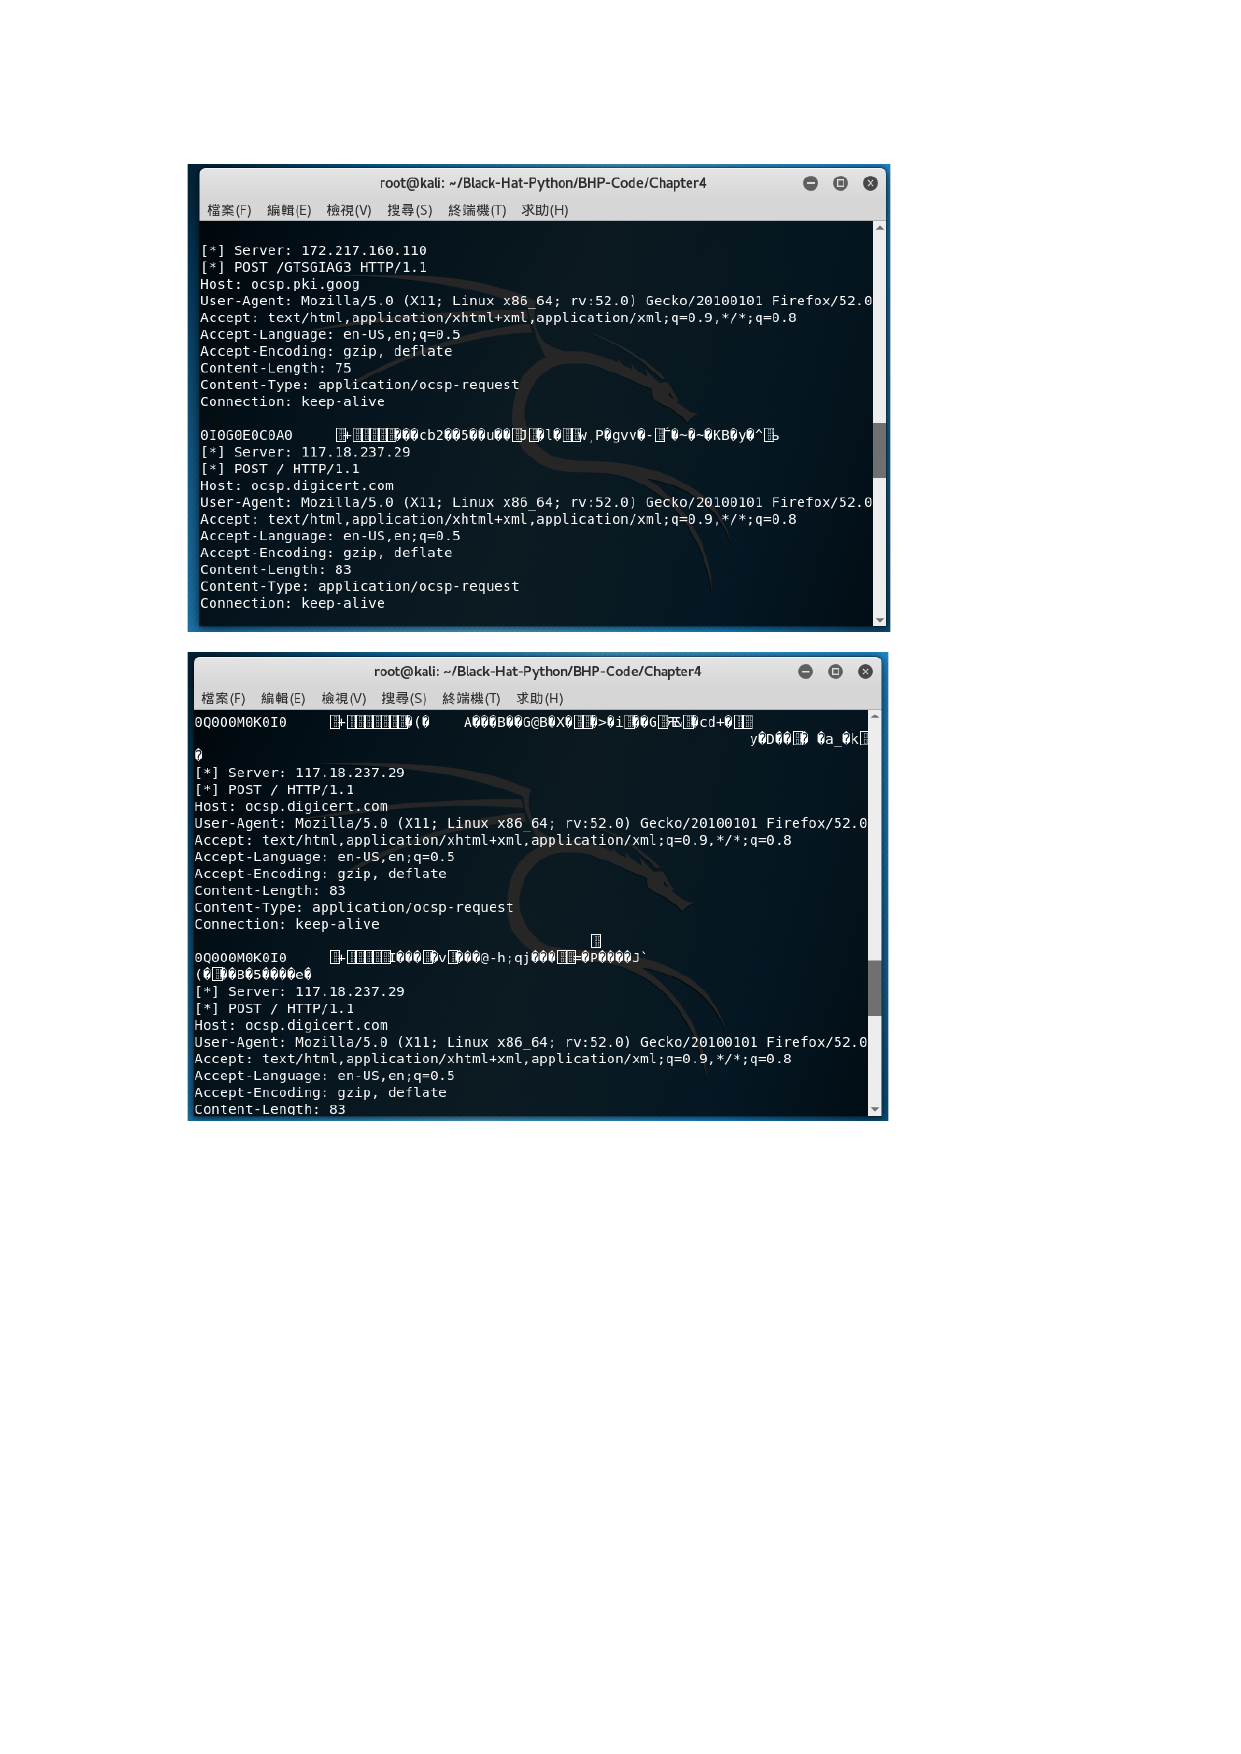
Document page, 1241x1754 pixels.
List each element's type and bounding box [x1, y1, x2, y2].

picture [187, 164, 891, 632]
picture [187, 652, 889, 1121]
